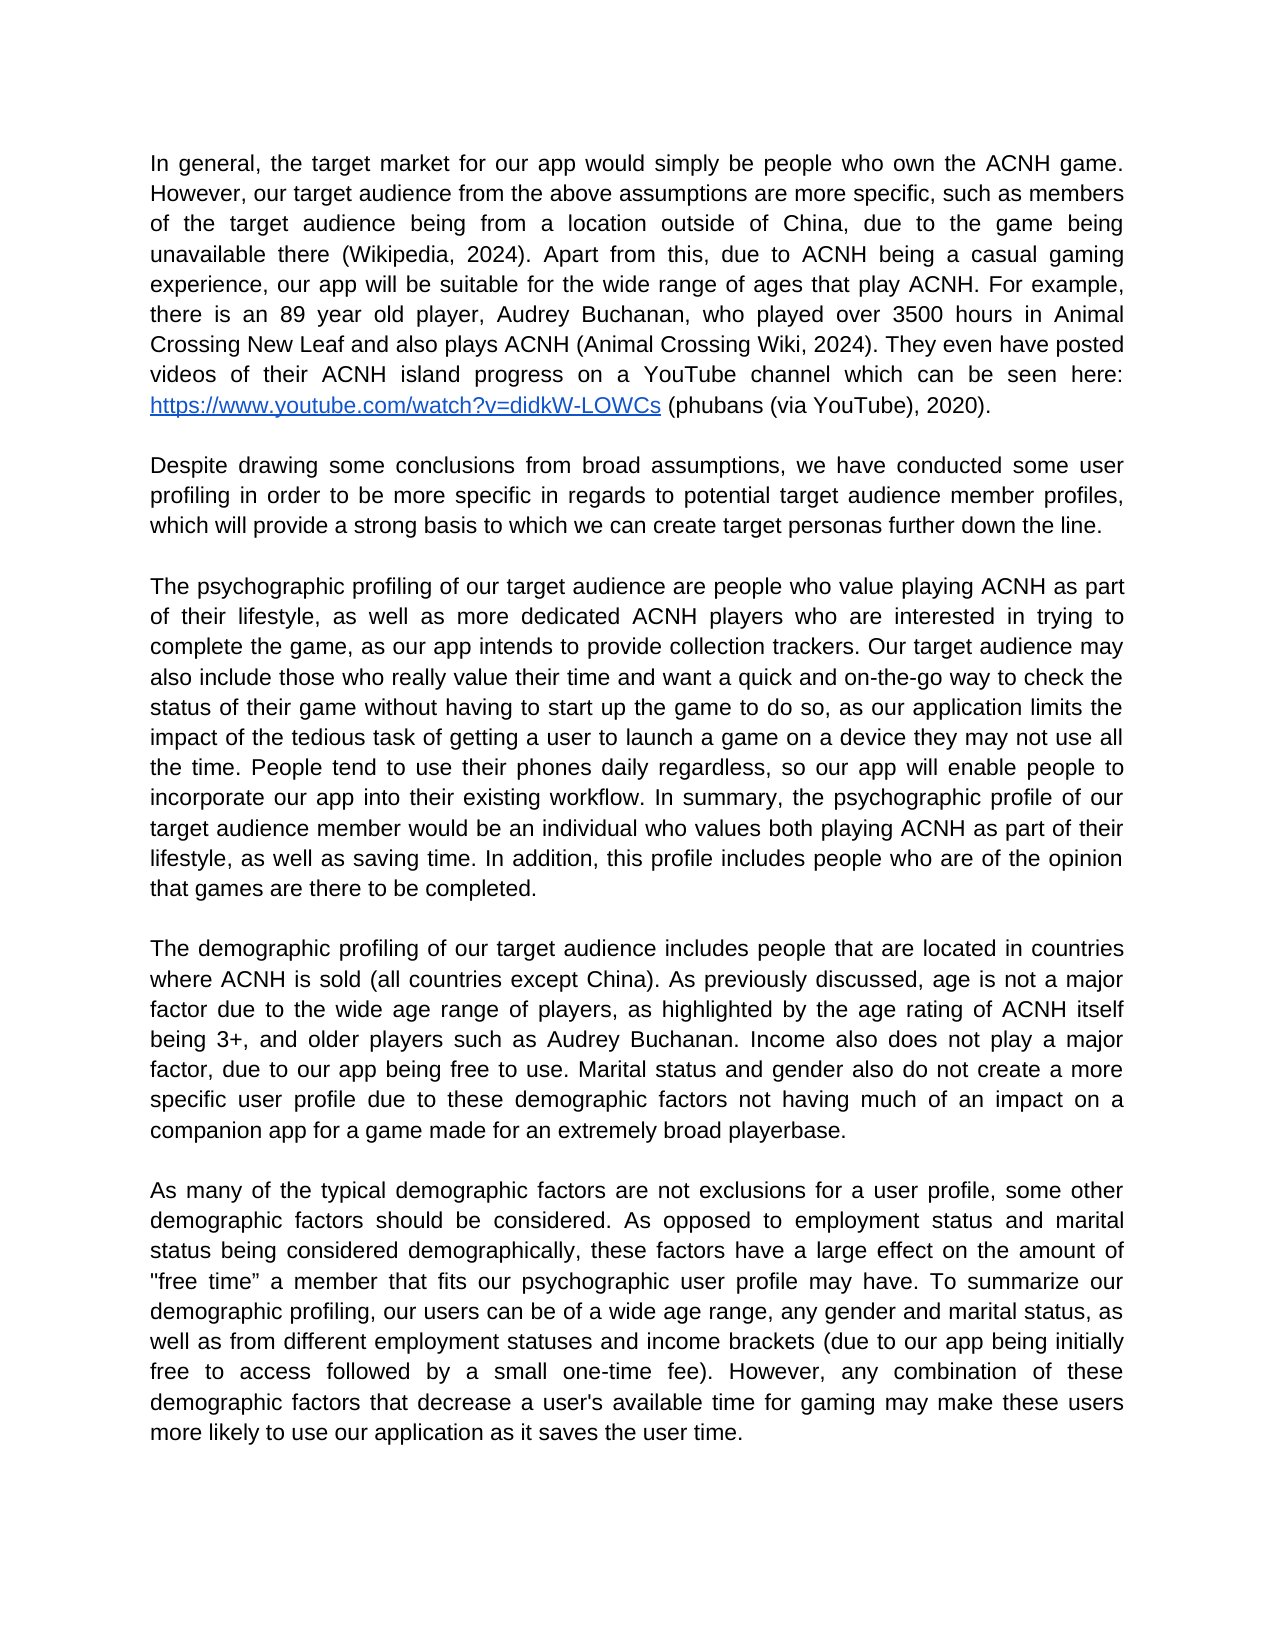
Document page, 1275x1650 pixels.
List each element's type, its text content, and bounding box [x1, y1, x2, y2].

text Despite drawing some conclusions from broad assumptions, we have conducted some user profiling in order to be more specific in regards to potential target audience member profiles, which will provide a strong basis to which we can create target personas further down the line. [150, 452, 1125, 539]
text The demographic profiling of our target audience includes people that are located in countries where ACNH is sold (all countries except China). As previously discussed, age is not a major factor due to the wide age range of players, as highlighted by the age rating of ACNH itself being 3+, and older players such as Audrey Buchanan. Income also does not play a major factor, due to our app being free to use. Marital status and gender also do not create a more specific user profile due to these demographic factors not having much of an impact on a companion app for a game made for an extremely broad playerbase. [150, 935, 1125, 1143]
text As many of the typical demographic factors are not exclusions for a user profile, some other demographic factors should be considered. As opposed to employment status and marital status being considered demographically, these factors have a large effect on the amount of "free time” a member that fits our psychographic user profile may have. To summarize our demographic profiling, our users can be of a wide age range, any gender and marital status, as well as from different employment statuses and income brackets (due to our app being initially free to access followed by a small one-time fee). However, any combination of these demographic factors that decrease a user's available time for gaming may make these users more likely to use our application as it saves the user time. [150, 1177, 1125, 1445]
text The psychographic profiling of our target audience are people who value playing ACNH as part of their lifestyle, as well as more dedicated ACNH players who are interested in trying to complete the game, as our app intends to provide collection trackers. Our target audience may also include those who really value their time and want a quick and on-the-go way to check the status of their game without having to start up the game to do so, as our application limits the impact of the tedious task of getting a user to launch a game on a device they may not use all the time. People tend to use their phones daily regardless, so our app will enable people to incorporate our app into their existing workflow. In summary, the psychographic profile of our target audience member would be an individual who values both playing ACNH as part of their lifestyle, as well as saving time. In addition, this profile includes people who are of the opinion that games are there to be completed. [150, 573, 1125, 901]
text In general, the target market for our app would simply be people who own the ACNH game. However, our target audience from the above assumptions are more specific, such as members of the target audience being from a location outside of China, due to the game being unavailable there (Wikipedia, 2024). Apart from this, due to ACNH being a casual gaming experience, our app will be suitable for the wide range of ages that play ACNH. For example, there is an 89 year old player, Audrey Buchanan, who played over 3500 hours in Animal Crossing New Leaf and also plays ACNH (Animal Crossing Wiki, 2024). They even have posted videos of their ACNH island progress on a YouTube channel which can be seen here: https://www.youtube.com/watch?v=didkW-LOWCs (phubans (via YouTube), 2020). [150, 150, 1125, 418]
